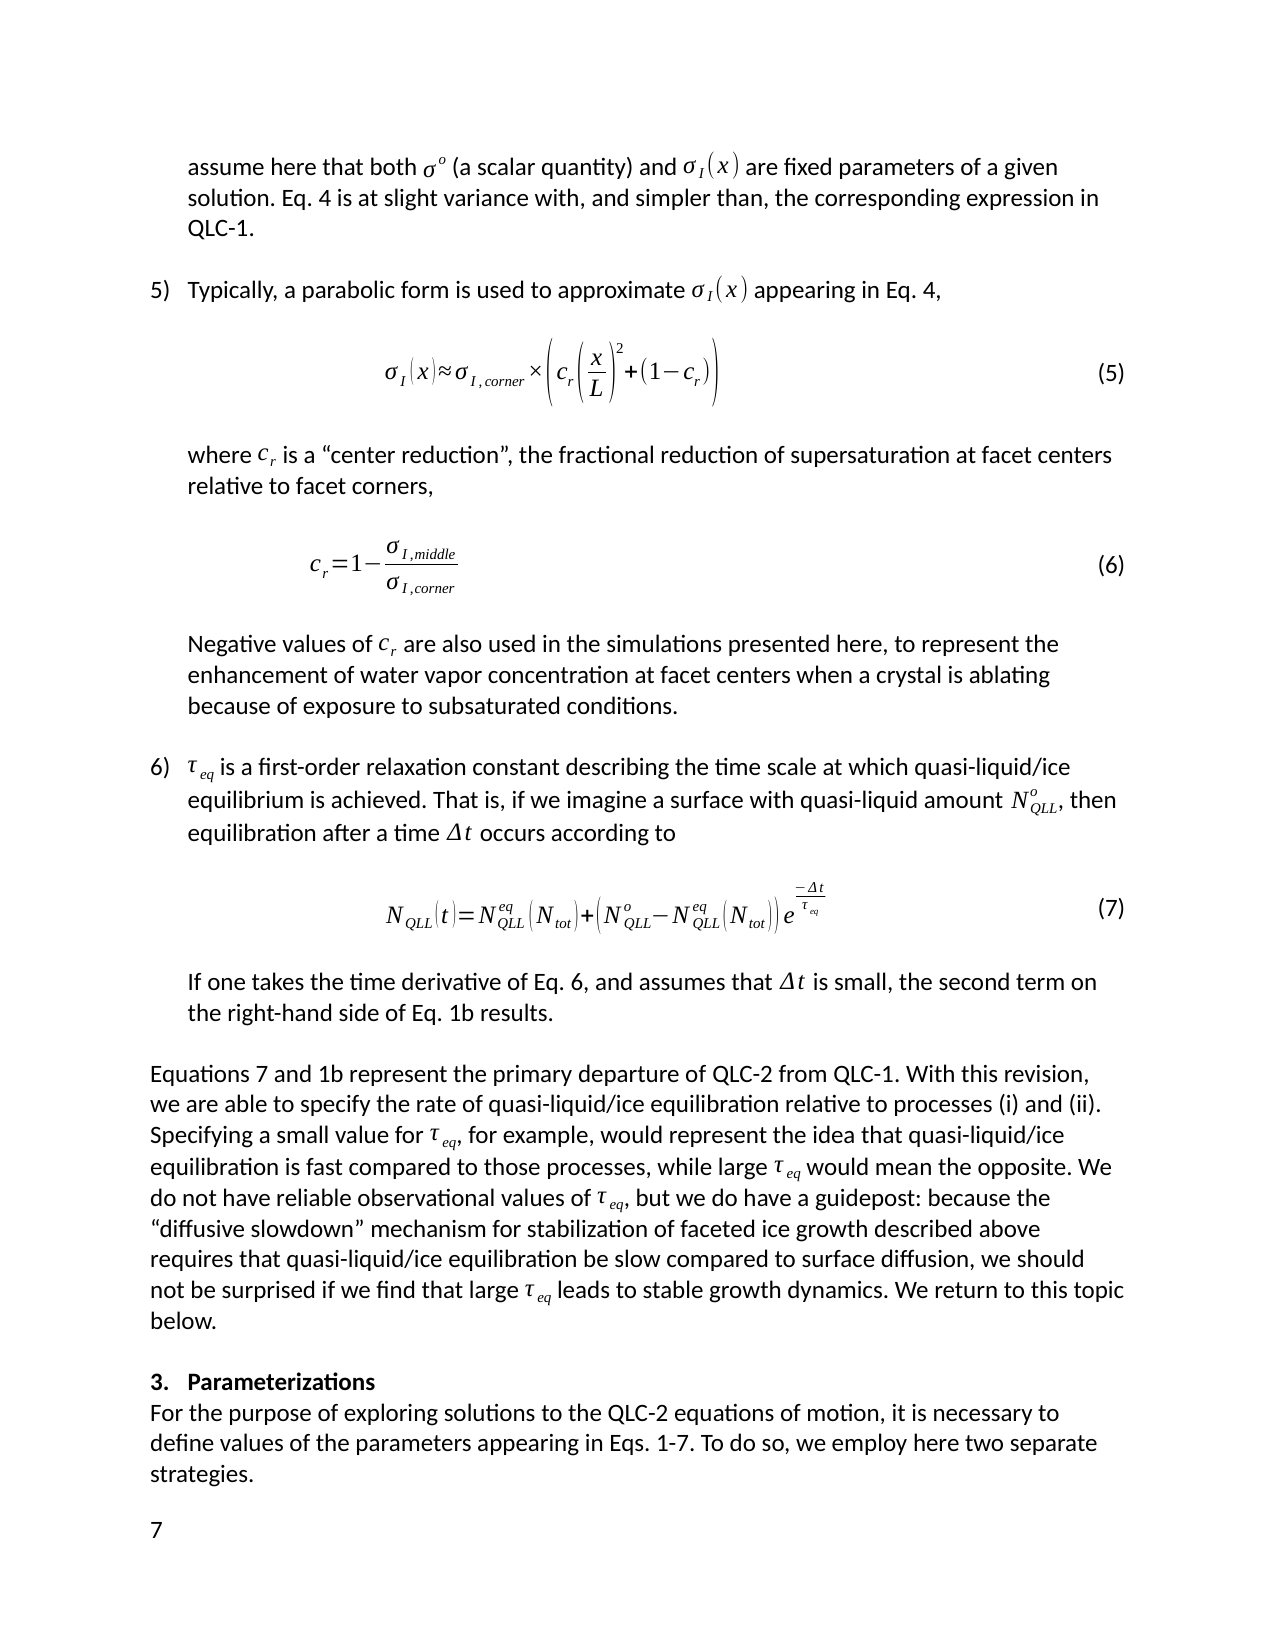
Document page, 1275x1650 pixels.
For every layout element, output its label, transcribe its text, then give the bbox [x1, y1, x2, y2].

list where is a “center reduction”, the fractional reduction of supersaturation at facet centers relative to facet corners, [187, 439, 1125, 501]
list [187, 150, 1125, 243]
list is a first-order relaxation constant describing the time scale at which quasi-liquid/ice equilibrium is achieved. That is, if we imagine a surface with quasi-liquid amount , then equilibration after a time occurs according to [150, 751, 1125, 848]
list (7) [187, 878, 1125, 936]
list Parameterizations [150, 1367, 1125, 1397]
list (5) [187, 336, 1125, 408]
list (6) [187, 531, 1125, 598]
list Typically, a parabolic form is used to approximate appearing in Eq. 4, [150, 273, 1125, 306]
list Negative values of are also used in the simulations presented here, to represent the enhancement of water vapor concentration at facet centers when a crystal is ablating because of exposure to subsaturated conditions. [187, 628, 1125, 721]
text For the purpose of exploring solutions to the QLC-2 equations of motion, it is necessary to define values of the parameters appearing in Eqs. 1-7. To do so, we employ here two separate strategies. [150, 1397, 1125, 1489]
list Equations 7 and 1b represent the primary departure of QLC-2 from QLC-1. With this revision, we are able to specify the rate of quasi-liquid/ice equilibration relative to processes (i) and (ii). Specifying a small value for , for example, would represent the idea that quasi-liquid/ice equilibration is fast compared to those processes, while large would mean the opposite. We do not have reliable observational values of , but we do have a guidepost: because the “diffusive slowdown” mechanism for stabilization of faceted ice growth described above requires that quasi-liquid/ice equilibration be slow compared to surface diffusion, we should not be surprised if we find that large leads to stable growth dynamics. We return to this topic below. [150, 1058, 1125, 1336]
list If one takes the time derivative of Eq. 6, and assumes that is small, the second term on the right-hand side of Eq. 1b results. [187, 966, 1125, 1027]
